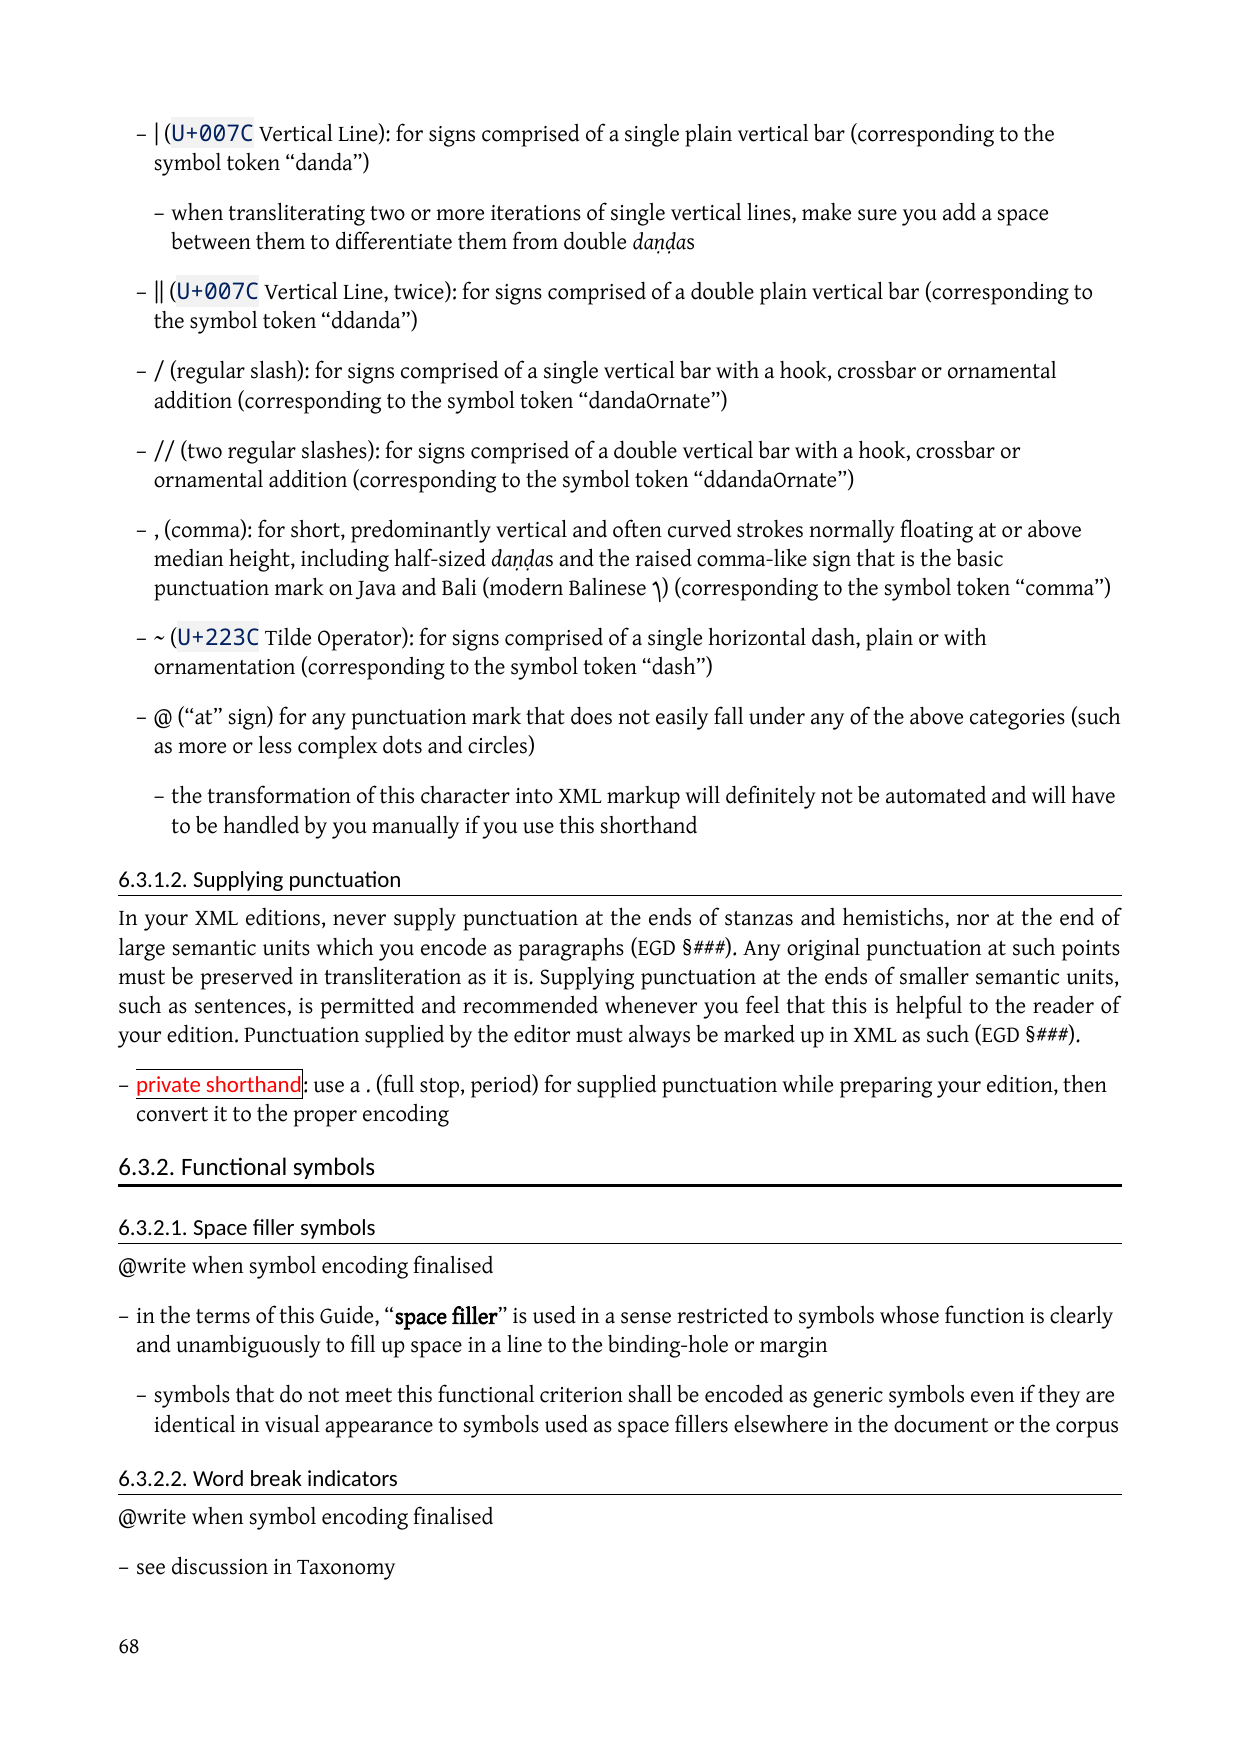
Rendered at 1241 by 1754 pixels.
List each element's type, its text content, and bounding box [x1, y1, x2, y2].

subtitle Supplying punctuation [118, 864, 1122, 895]
subtitle Functional symbols [118, 1148, 1122, 1184]
list // (two regular slashes): for signs comprised of a double vertical bar with a hook, crossbar or ornamental addition (corresponding to the symbol token “ddandaOrnate”) [136, 435, 1122, 493]
list @ (“at” sign) for any punctuation mark that does not easily fall under any of the above categories (such as more or less complex dots and circles) [136, 701, 1122, 760]
text @write when symbol encoding finalised [118, 1501, 1122, 1531]
list ~ (U+223C Tilde Operator): for signs comprised of a single horizontal dash, plain or with ornamentation (corresponding to the symbol token “dash”) [136, 622, 1122, 681]
list the transformation of this character into XML markup will definitely not be automated and will have to be handled by you manually if you use this shorthand [153, 781, 1122, 839]
list , (comma): for short, predominantly vertical and often curved strokes normally floating at or above median height, including half-sized daṇḍas and the raised comma-like sign that is the basic punctuation mark on Java and Bali (modern Balinese ᭞) (corresponding to the symbol token “comma”) [136, 514, 1122, 601]
list see discussion in Taxonomy [118, 1551, 1122, 1581]
list in the terms of this Guide, “space filler” is used in a sense restricted to symbols whose function is clearly and unambiguously to fill up space in a line to the binding-hole or margin [118, 1300, 1122, 1359]
list symbols that do not meet this functional criterion shall be encoded as generic symbols even if they are identical in visual appearance to symbols used as space fillers elsewhere in the document or the corpus [136, 1379, 1122, 1438]
subtitle Word break indicators [118, 1463, 1122, 1494]
list || (U+007C Vertical Line, twice): for signs comprised of a double plain vertical bar (corresponding to the symbol token “ddanda”) [136, 276, 1122, 335]
subtitle Space filler symbols [118, 1212, 1122, 1243]
list when transliterating two or more iterations of single vertical lines, make sure you add a space between them to differentiate them from double daṇḍas [153, 197, 1122, 256]
list | (U+007C Vertical Line): for signs comprised of a single plain vertical bar (corresponding to the symbol token “danda”) [136, 118, 1122, 176]
text In your XML editions, never supply punctuation at the ends of stanzas and hemistichs, nor at the end of large semantic units which you encode as paragraphs (EGD §###). Any original punctuation at such points must be preserved in transliteration as it is. Supplying punctuation at the ends of smaller semantic units, such as sentences, is permitted and recommended whenever you feel that this is helpful to the reader of your edition. Punctuation supplied by the editor must always be marked up in XML as such (EGD §###). [118, 902, 1122, 1048]
list private shorthand: use a . (full stop, period) for supplied punctuation while preparing your edition, then convert it to the proper encoding [118, 1069, 1122, 1127]
list / (regular slash): for signs comprised of a single vertical bar with a hook, crossbar or ornamental addition (corresponding to the symbol token “dandaOrnate”) [136, 356, 1122, 414]
text @write when symbol encoding finalised [118, 1250, 1122, 1279]
